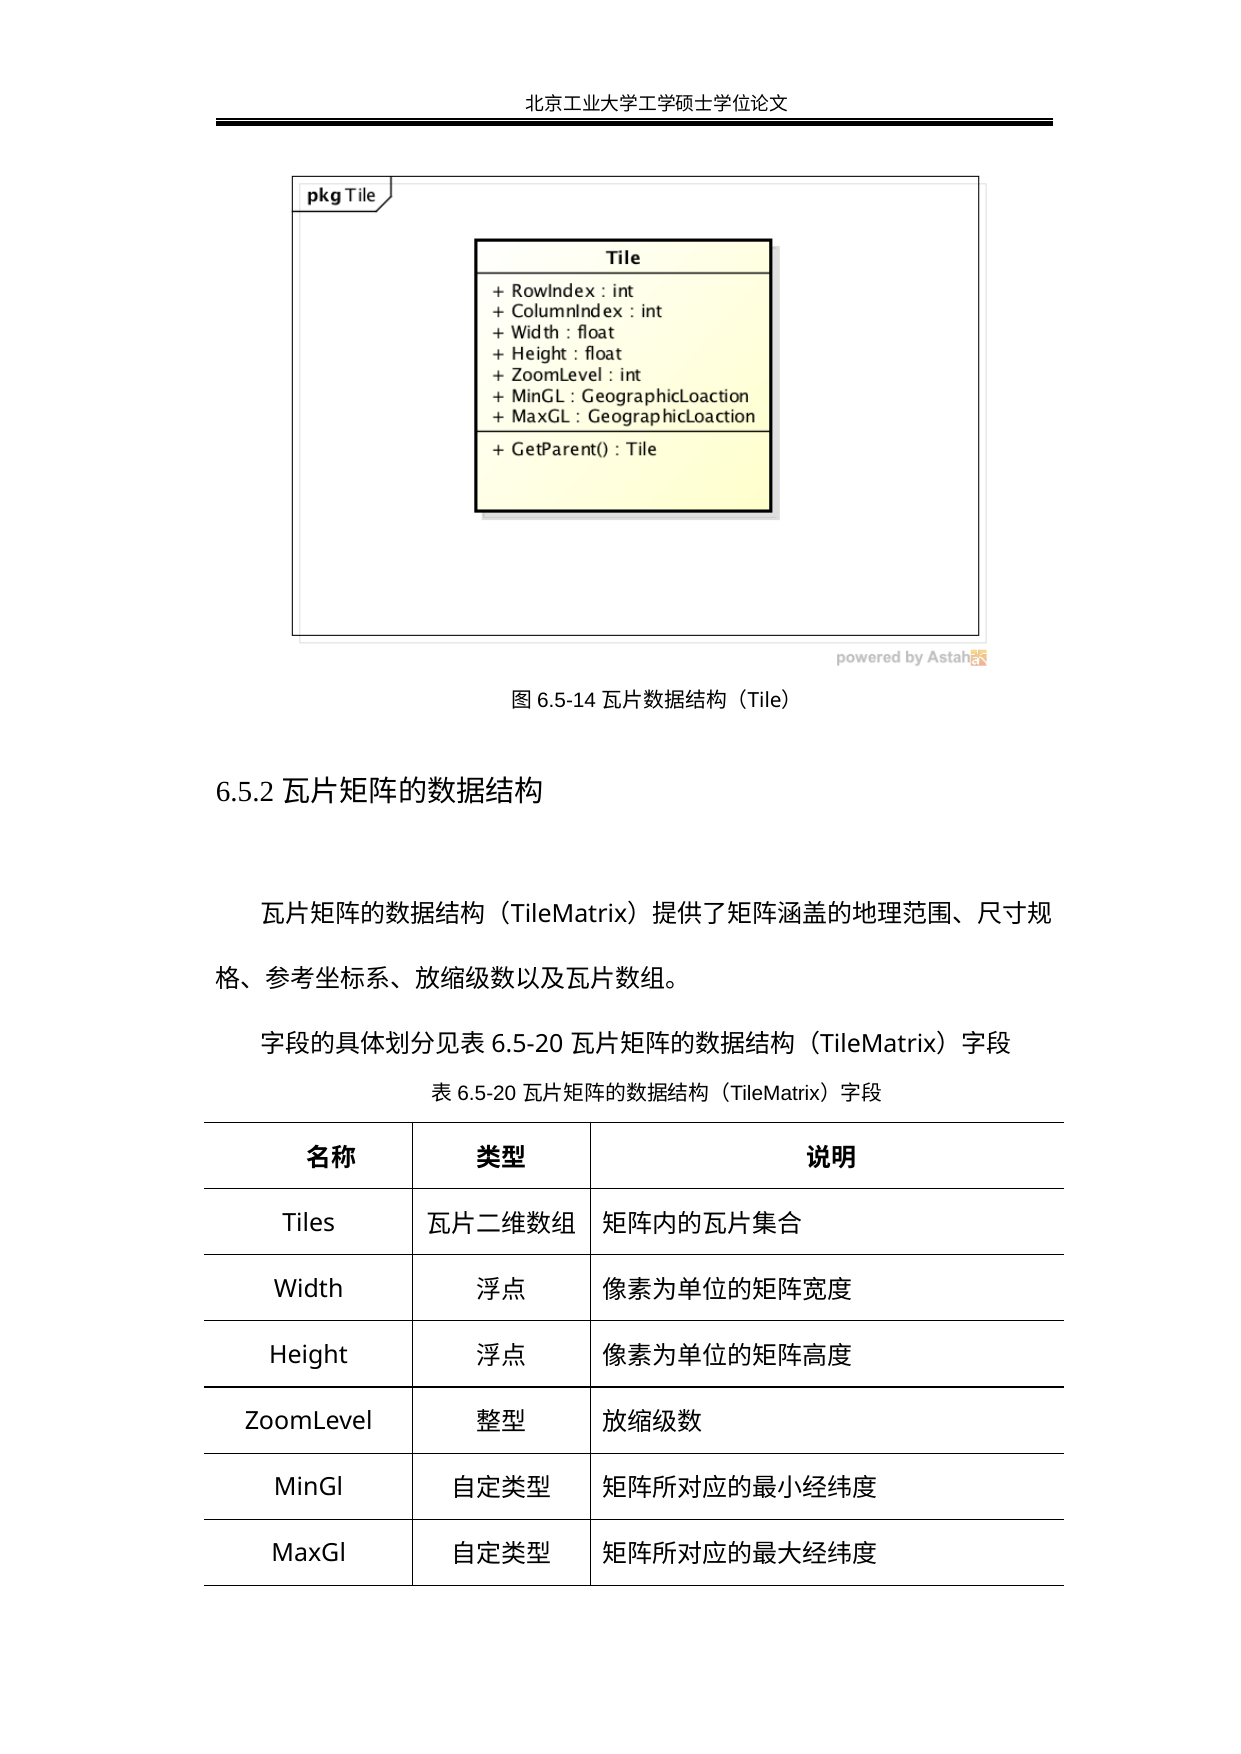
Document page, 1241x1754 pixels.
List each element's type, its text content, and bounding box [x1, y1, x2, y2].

table_cell Width [204, 1255, 412, 1320]
table_cell 整型 [413, 1388, 590, 1452]
table_header 说明 [591, 1123, 1064, 1188]
table_cell 矩阵所对应的最大经纬度 [591, 1520, 1064, 1584]
subtitle 瓦片矩阵的数据结构 [216, 757, 1053, 822]
table_cell Tiles [204, 1189, 412, 1254]
table_cell Height [204, 1321, 412, 1386]
table_cell MaxGl [204, 1520, 412, 1584]
text 瓦片矩阵的数据结构（TileMatrix）提供了矩阵涵盖的地理范围、尺寸规格、参考坐标系、放缩级数以及瓦片数组。 [216, 879, 1053, 1009]
table_cell 浮点 [413, 1255, 590, 1320]
table_cell 像素为单位的矩阵宽度 [591, 1255, 1064, 1320]
table_cell 矩阵所对应的最小经纬度 [591, 1454, 1064, 1518]
picture [277, 162, 992, 671]
table_cell 瓦片二维数组 [413, 1189, 590, 1254]
table_cell 自定类型 [413, 1520, 590, 1584]
table_cell 自定类型 [413, 1454, 590, 1518]
table_cell 放缩级数 [591, 1388, 1064, 1452]
table_cell 矩阵内的瓦片集合 [591, 1189, 1064, 1254]
table_cell MinGl [204, 1454, 412, 1518]
table_cell 像素为单位的矩阵高度 [591, 1321, 1064, 1386]
table_header 类型 [413, 1123, 590, 1188]
table_cell ZoomLevel [204, 1388, 412, 1452]
table_cell 浮点 [413, 1321, 590, 1386]
table_header 名称 [204, 1123, 412, 1188]
